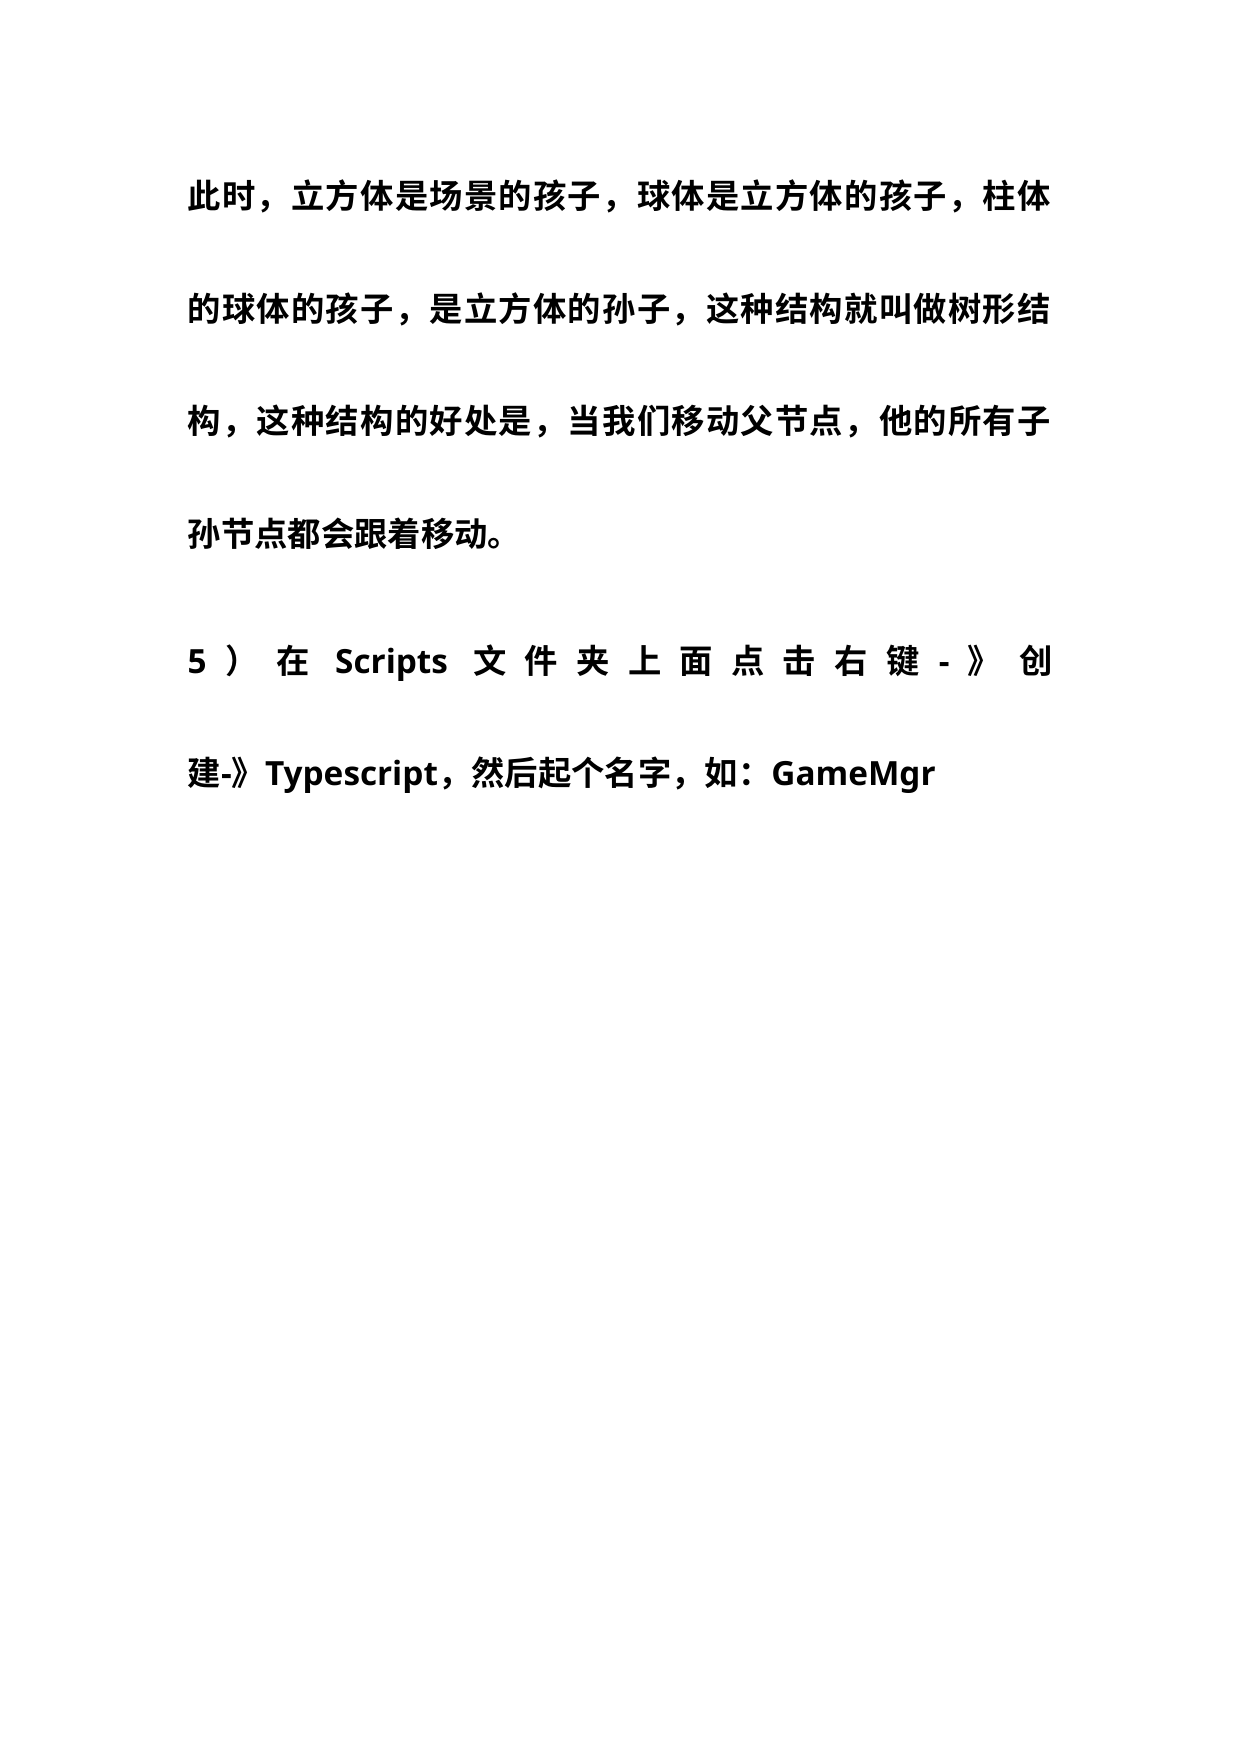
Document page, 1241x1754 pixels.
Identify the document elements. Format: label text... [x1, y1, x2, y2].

subtitle 5）在Scripts文件夹上面点击右键-》创建-》Typescript，然后起个名字，如：GameMgr [187, 626, 1053, 804]
subtitle 此时，立方体是场景的孩子，球体是立方体的孩子，柱体的球体的孩子，是立方体的孙子，这种结构就叫做树形结构，这种结构的好处是，当我们移动父节点，他的所有子孙节点都会跟着移动。 [187, 162, 1053, 564]
